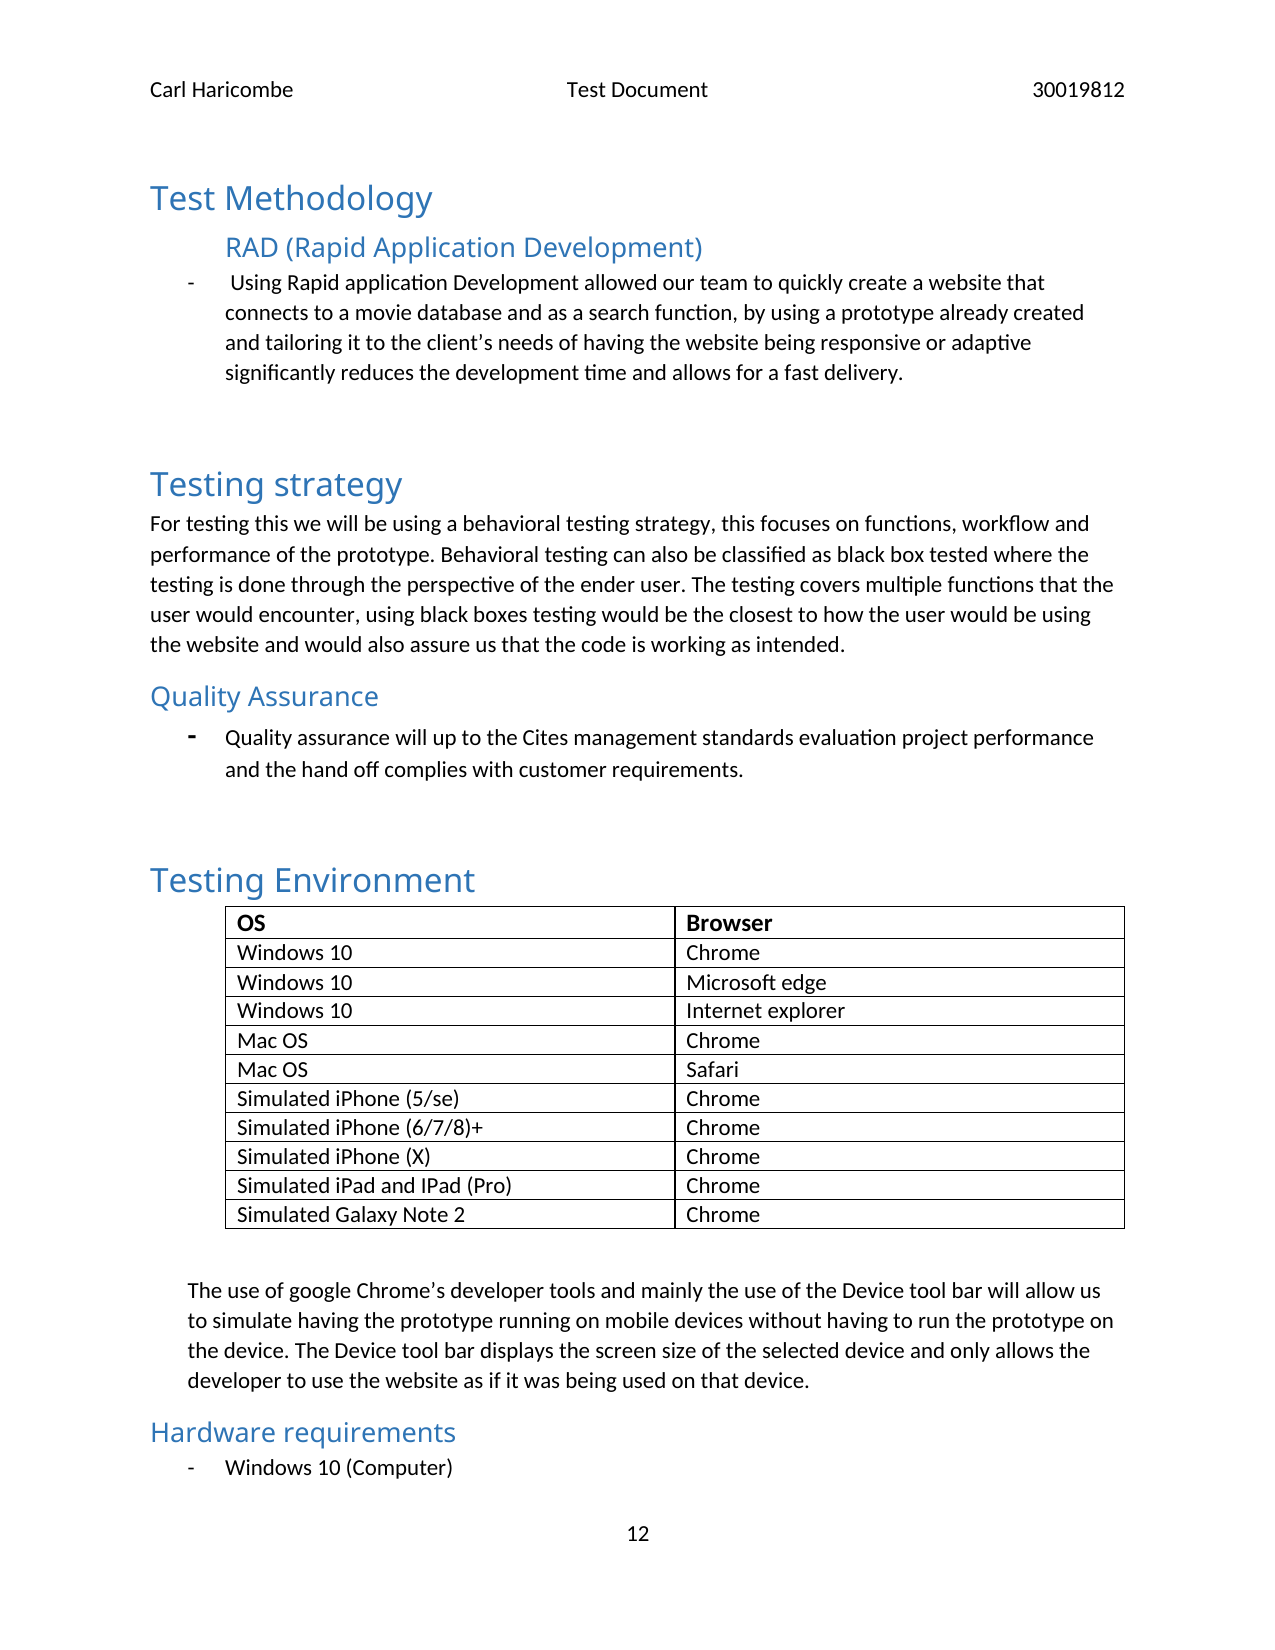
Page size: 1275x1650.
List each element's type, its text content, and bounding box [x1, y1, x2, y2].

subtitle Testing Environment [150, 857, 1125, 902]
table_cell Simulated iPad and IPad (Pro) [226, 1171, 674, 1199]
text For testing this we will be using a behavioral testing strategy, this focuses on functions, workflow and performance of the prototype. Behavioral testing can also be classified as black box tested where the testing is done through the perspective of the ender user. The testing covers multiple functions that the user would encounter, using black boxes testing would be the closest to how the user would be using the website and would also assure us that the code is working as intended. [150, 509, 1125, 658]
table_cell Windows 10 [226, 939, 674, 967]
subtitle Test Methodology [150, 175, 1125, 220]
table_cell Chrome [676, 1171, 1124, 1199]
list Windows 10 (Computer) [187, 1453, 1125, 1481]
table_cell Mac OS [226, 1055, 674, 1083]
table_cell Internet explorer [676, 997, 1124, 1025]
table_header Browser [676, 907, 1124, 937]
list Using Rapid application Development allowed our team to quickly create a website that connects to a movie database and as a search function, by using a prototype already created and tailoring it to the client’s needs of having the website being responsive or adaptive significantly reduces the development time and allows for a fast delivery. [187, 268, 1125, 387]
subtitle Hardware requirements [150, 1413, 1125, 1450]
table_cell Simulated Galaxy Note 2 [226, 1200, 674, 1228]
subtitle Testing strategy [150, 461, 1125, 506]
table_cell Simulated iPhone (5/se) [226, 1084, 674, 1112]
table_cell Chrome [676, 1113, 1124, 1141]
table_cell Simulated iPhone (6/7/8)+ [226, 1113, 674, 1141]
table_cell Chrome [676, 1084, 1124, 1112]
list Quality assurance will up to the Cites management standards evaluation project performance and the hand off complies with customer requirements. [187, 717, 1125, 783]
subtitle RAD (Rapid Application Development) [150, 228, 1125, 265]
table_cell Windows 10 [226, 968, 674, 996]
table_cell Chrome [676, 1026, 1124, 1054]
text The use of google Chrome’s developer tools and mainly the use of the Device tool bar will allow us to simulate having the prototype running on mobile devices without having to run the prototype on the device. The Device tool bar displays the screen size of the selected device and only allows the developer to use the website as if it was being used on that device. [187, 1276, 1125, 1395]
table_cell Safari [676, 1055, 1124, 1083]
table_cell Mac OS [226, 1026, 674, 1054]
table_cell Simulated iPhone (X) [226, 1142, 674, 1170]
table_cell Chrome [676, 1142, 1124, 1170]
subtitle Quality Assurance [150, 677, 1125, 714]
table_cell Chrome [676, 1200, 1124, 1228]
table_header OS [226, 907, 674, 937]
table_cell Windows 10 [226, 997, 674, 1025]
table_cell Chrome [676, 939, 1124, 967]
table_cell Microsoft edge [676, 968, 1124, 996]
